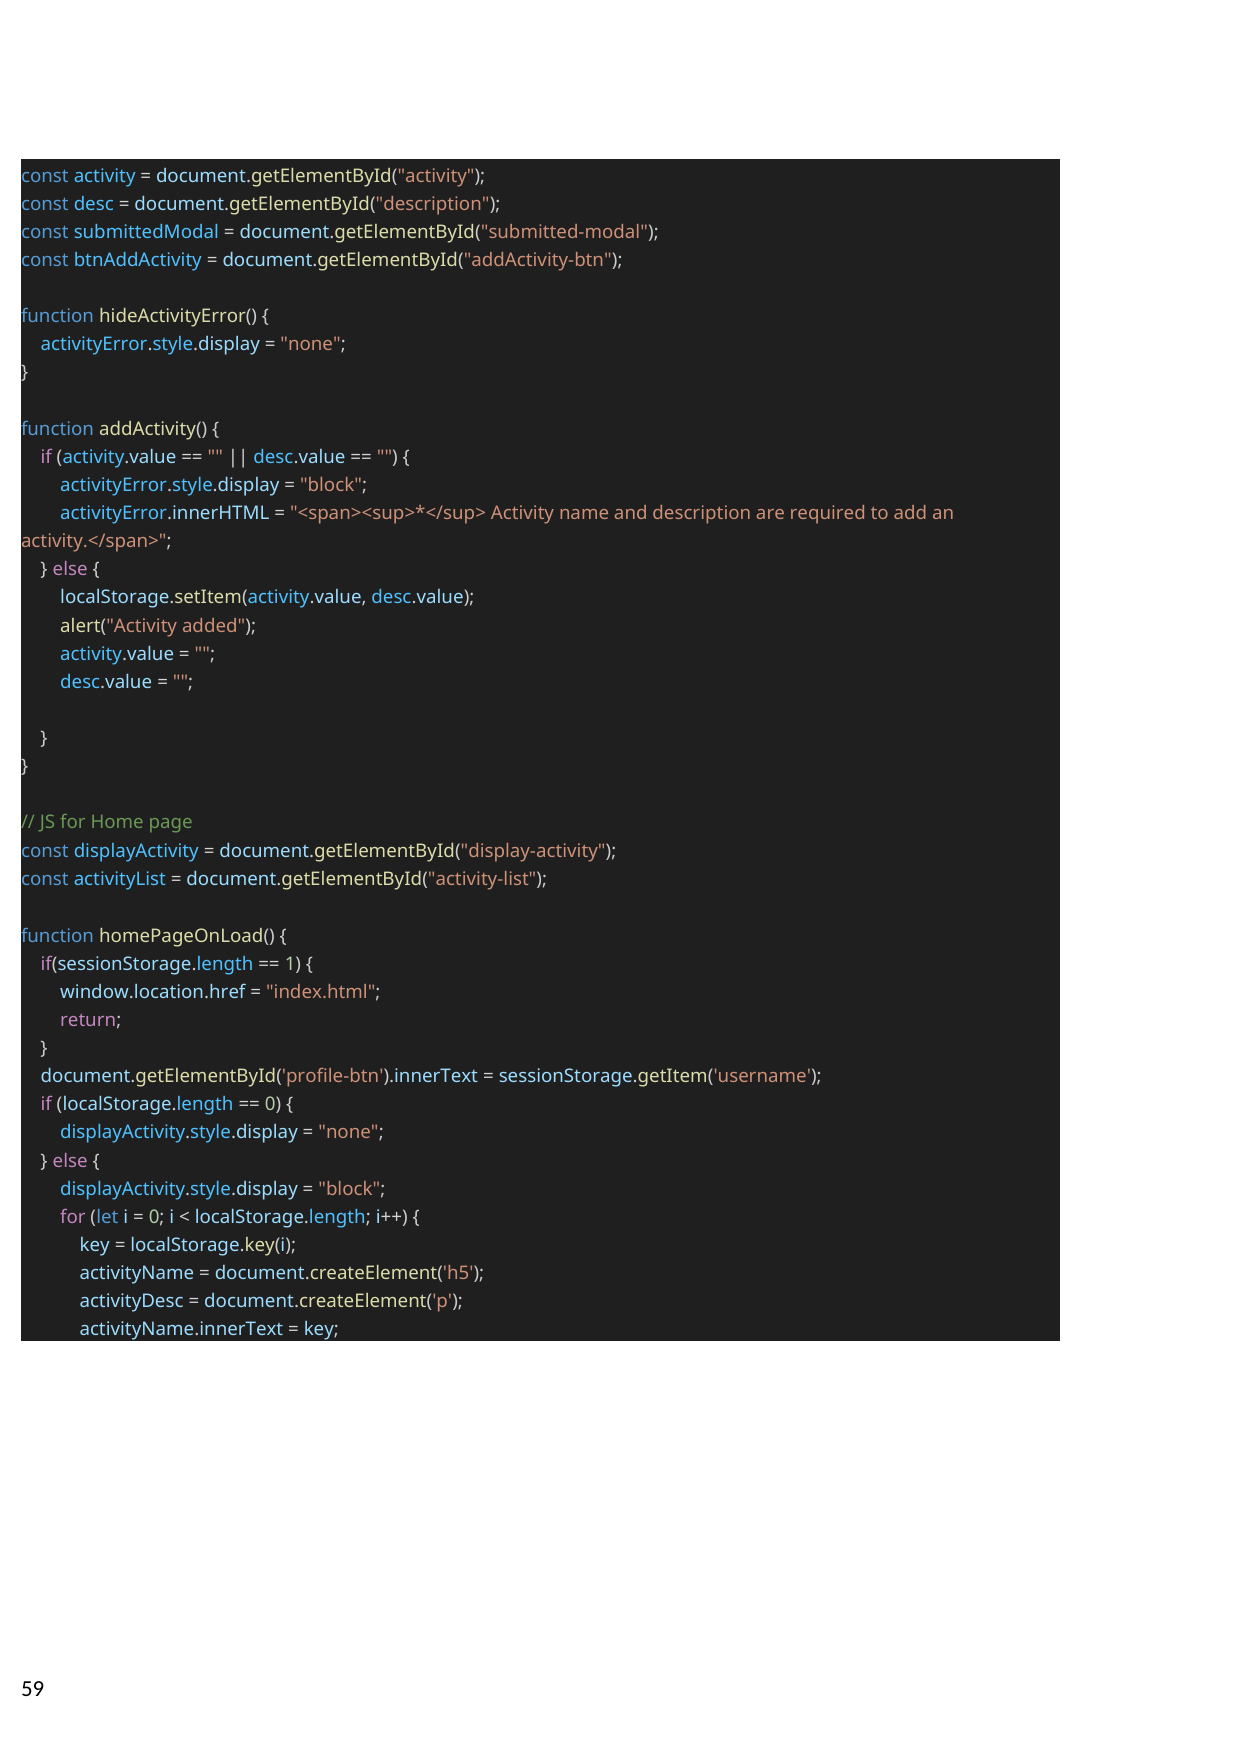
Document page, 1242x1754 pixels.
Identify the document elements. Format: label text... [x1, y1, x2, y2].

text activityName = document.createElement('h5'); [21, 1257, 1060, 1285]
text activityError.style.display = "none"; [21, 328, 1060, 356]
text key = localStorage.key(i); [21, 1229, 1060, 1257]
text window.location.href = "index.html"; [21, 976, 1060, 1004]
text activityName.innerText = key; [21, 1313, 1060, 1341]
text activity.value = ""; [21, 637, 1060, 666]
text function homePageOnLoad() { [21, 919, 1060, 947]
text } [21, 750, 1060, 778]
text } else { [21, 553, 1060, 581]
text if (activity.value == "" || desc.value == "") { [21, 441, 1060, 469]
text displayActivity.style.display = "block"; [21, 1172, 1060, 1201]
text return; [21, 1004, 1060, 1032]
text const submittedModal = document.getElementById("submitted-modal"); [21, 216, 1060, 244]
text document.getElementById('profile-btn').innerText = sessionStorage.getItem('username'); [21, 1060, 1060, 1088]
text if (localStorage.length == 0) { [21, 1088, 1060, 1116]
text alert("Activity added"); [21, 609, 1060, 637]
text desc.value = ""; [21, 666, 1060, 694]
text localStorage.setItem(activity.value, desc.value); [21, 581, 1060, 609]
text const desc = document.getElementById("description"); [21, 187, 1060, 216]
text } [21, 722, 1060, 750]
text displayActivity.style.display = "none"; [21, 1116, 1060, 1144]
text activityError.innerHTML = "<span><sup>*</sup> Activity name and description are required to add an activity.</span>"; [21, 497, 1060, 553]
text for (let i = 0; i < localStorage.length; i++) { [21, 1201, 1060, 1229]
text activityDesc = document.createElement('p'); [21, 1285, 1060, 1313]
text } [21, 1032, 1060, 1060]
text function hideActivityError() { [21, 300, 1060, 328]
text activityError.style.display = "block"; [21, 469, 1060, 497]
text if(sessionStorage.length == 1) { [21, 947, 1060, 976]
text const activity = document.getElementById("activity"); [21, 159, 1060, 187]
text const activityList = document.getElementById("activity-list"); [21, 862, 1060, 891]
text } else { [21, 1144, 1060, 1172]
text } [21, 356, 1060, 384]
text // JS for Home page [21, 806, 1060, 834]
text function addActivity() { [21, 412, 1060, 441]
text const displayActivity = document.getElementById("display-activity"); [21, 834, 1060, 862]
text const btnAddActivity = document.getElementById("addActivity-btn"); [21, 244, 1060, 272]
